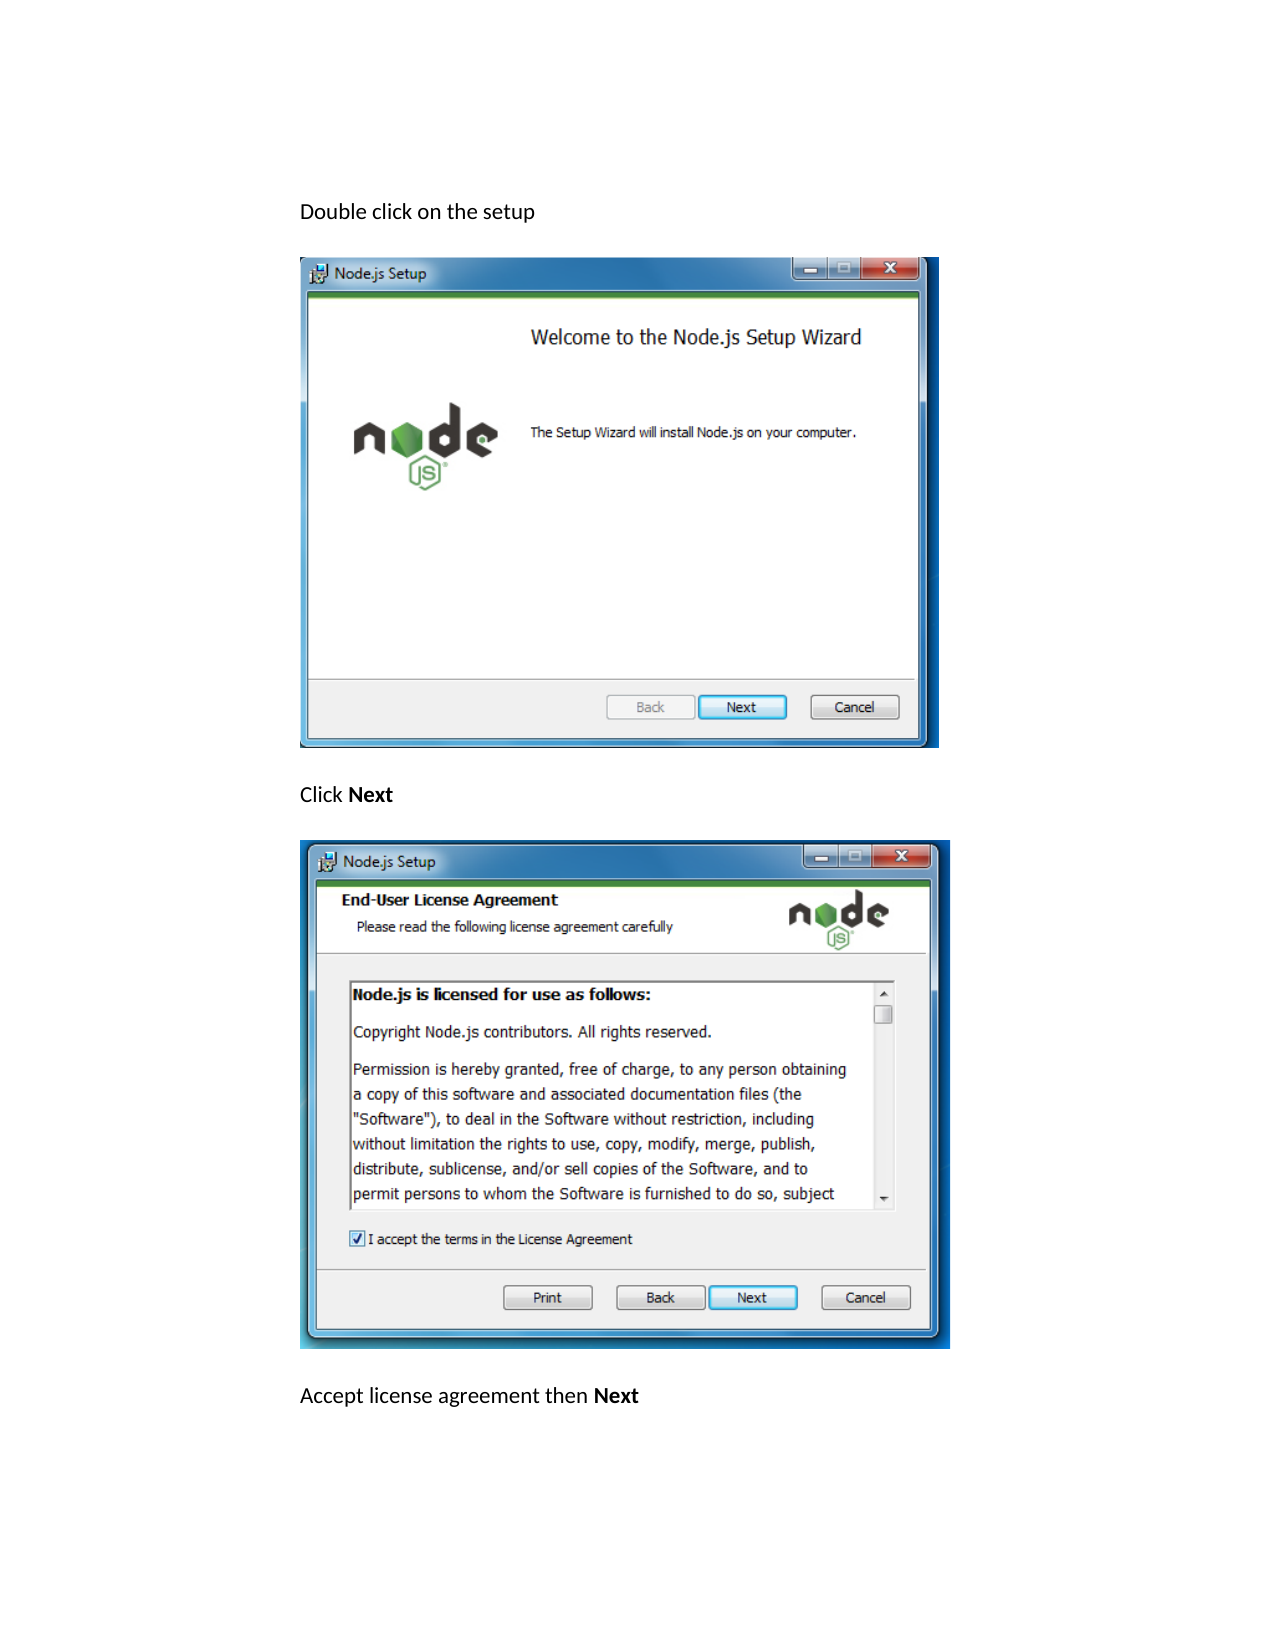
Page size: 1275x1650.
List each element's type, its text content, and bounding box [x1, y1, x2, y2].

list Accept license agreement then Next [225, 1381, 1125, 1409]
list Click Next [225, 780, 1125, 808]
picture [300, 840, 951, 1349]
picture [300, 257, 939, 748]
list Double click on the setup [225, 197, 1125, 225]
